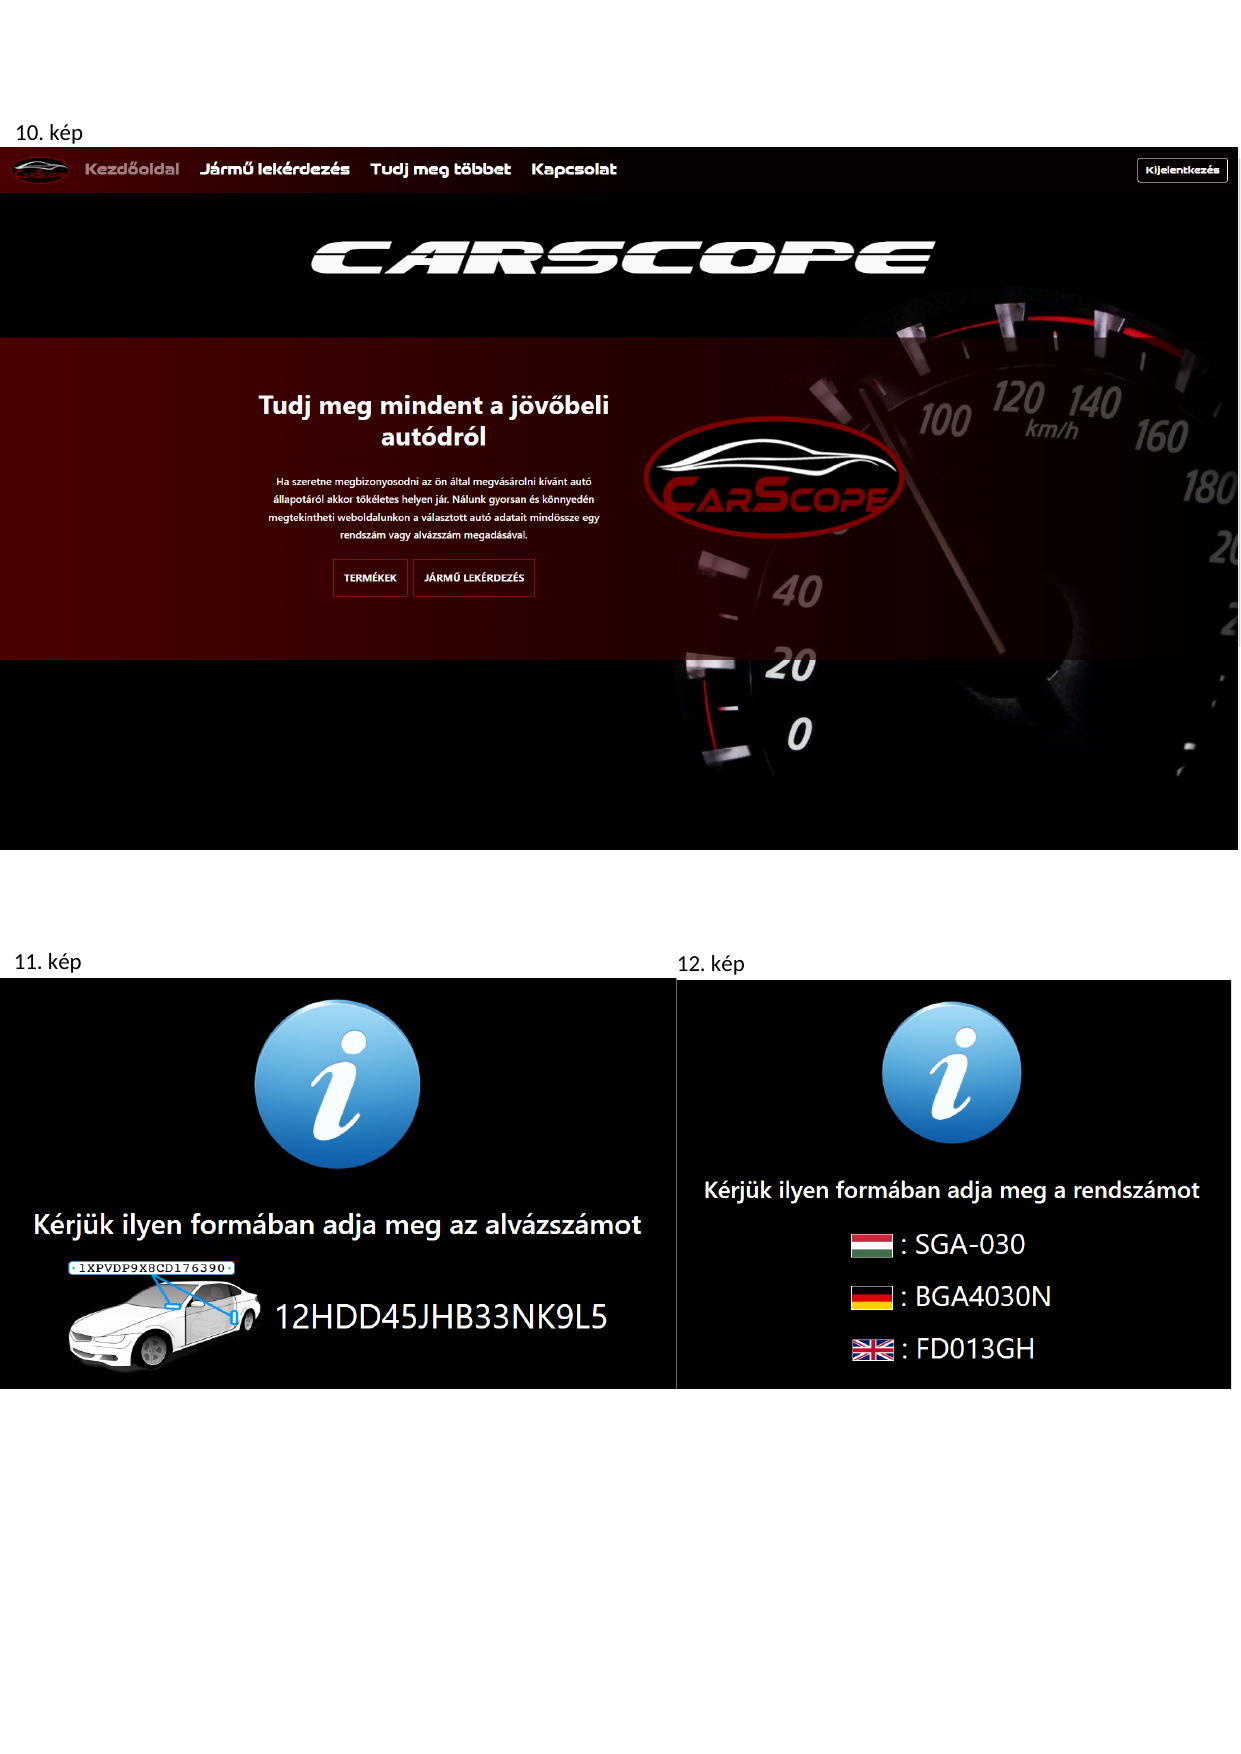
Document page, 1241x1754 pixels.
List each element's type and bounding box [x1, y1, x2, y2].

picture [0, 147, 1241, 850]
picture [0, 978, 1232, 1389]
